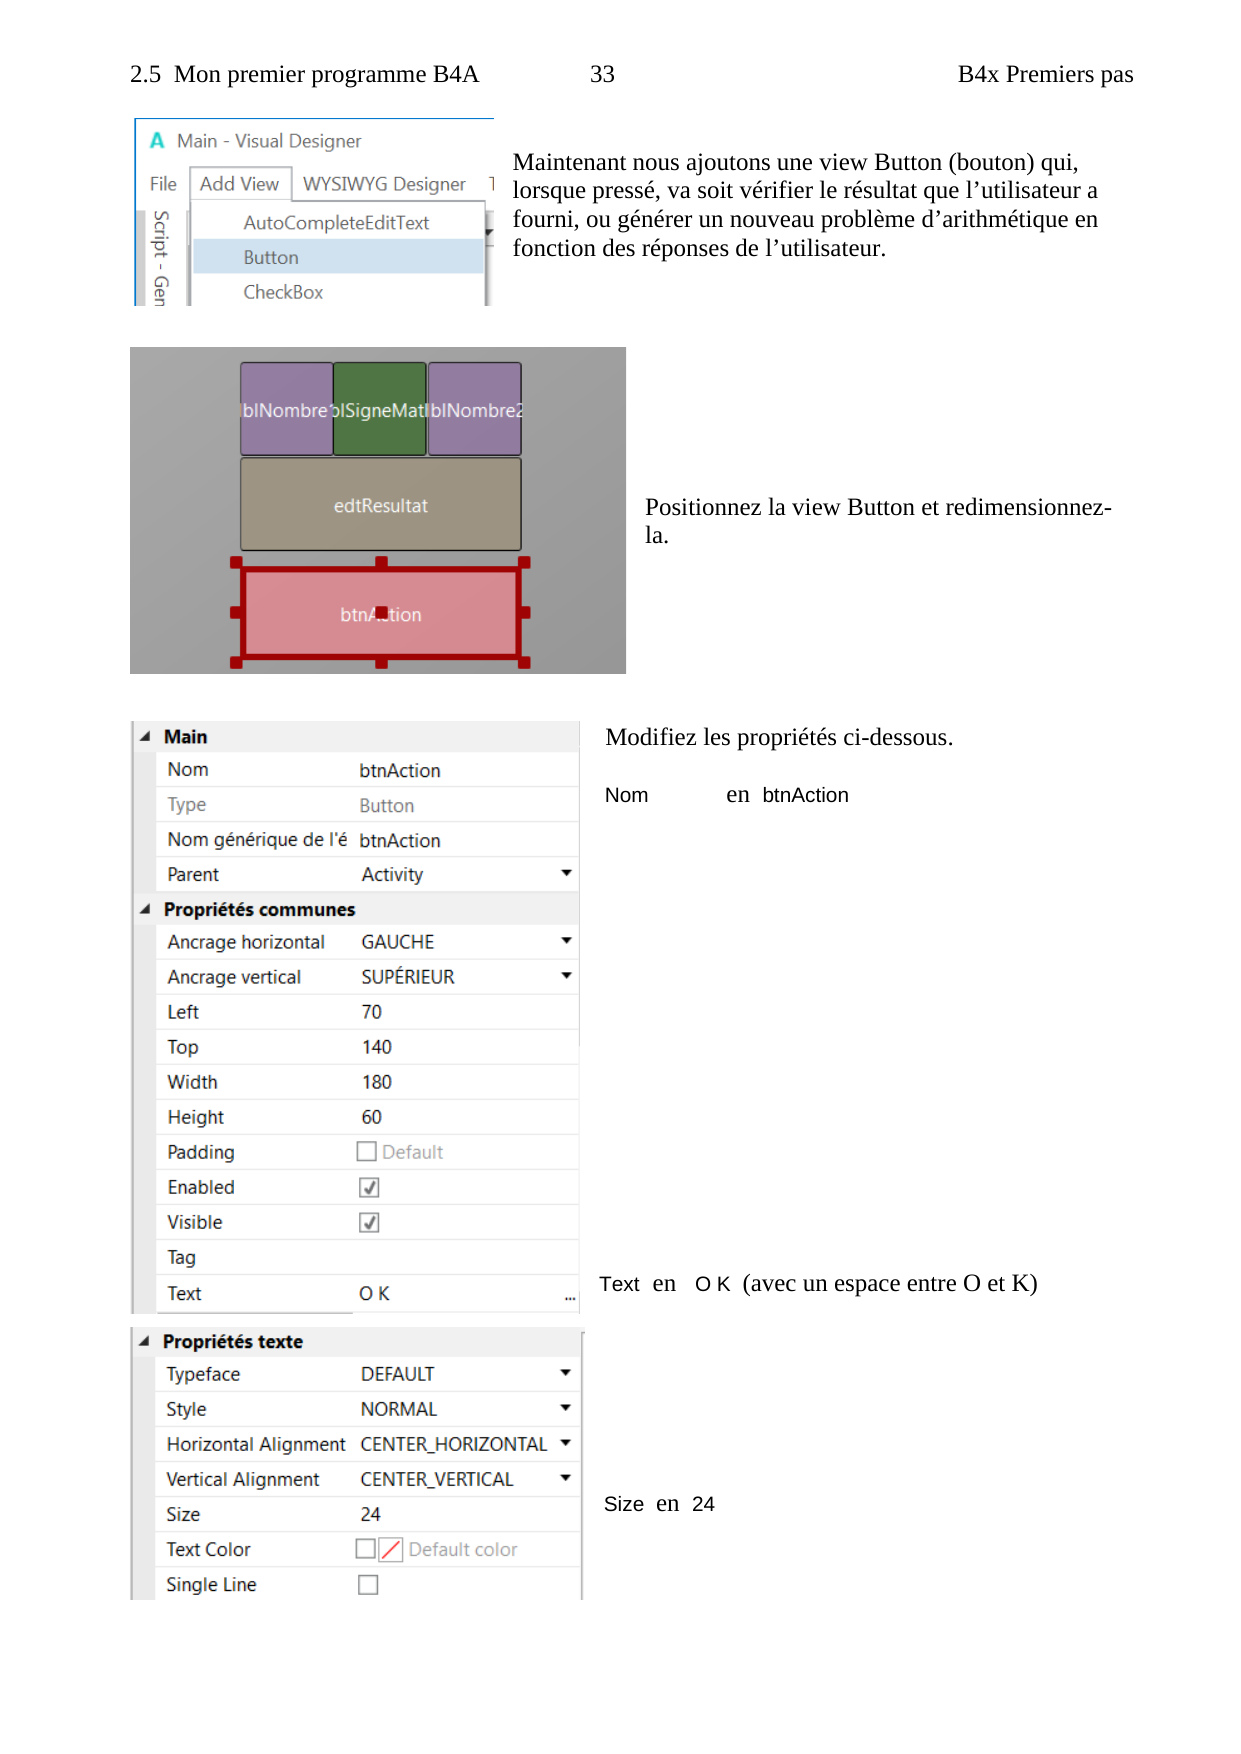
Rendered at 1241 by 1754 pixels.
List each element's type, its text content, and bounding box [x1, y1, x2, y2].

text Nom en btnAction [580, 779, 1134, 808]
text Maintenant nous ajoutons une view Button (bouton) qui, lorsque pressé, va soit vérifier le résultat que l’utilisateur a fourni, ou générer un nouveau problème d’arithmétique en fonction des réponses de l’utilisateur. [494, 147, 1134, 262]
picture [130, 347, 627, 674]
text Size en 24 [585, 1488, 1134, 1517]
picture [130, 721, 580, 1314]
picture [129, 1327, 585, 1600]
picture [134, 118, 494, 306]
text Modifiez les propriétés ci-dessous. [580, 722, 1134, 751]
text Positionnez la view Button et redimensionnez-la. [627, 492, 1134, 549]
text Text en O K (avec un espace entre O et K) [580, 1268, 1134, 1297]
